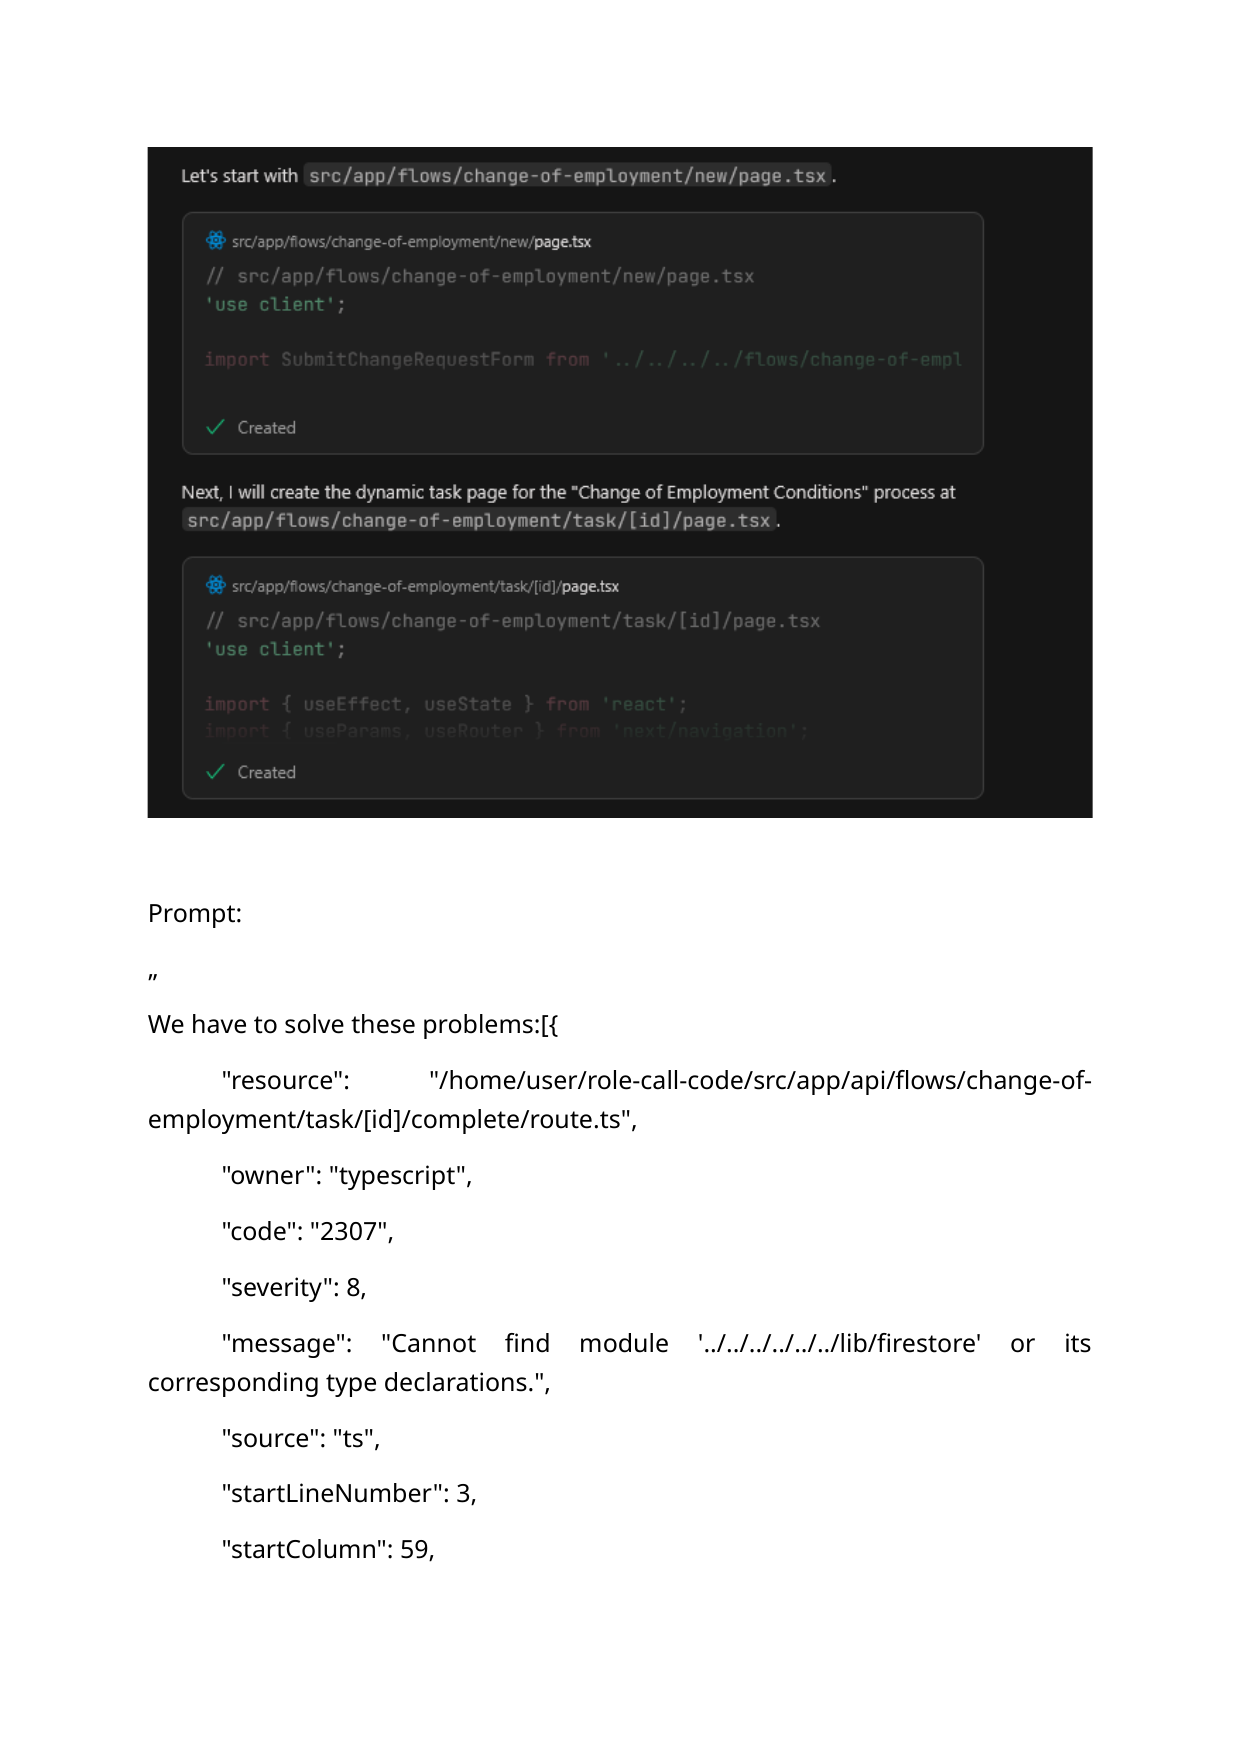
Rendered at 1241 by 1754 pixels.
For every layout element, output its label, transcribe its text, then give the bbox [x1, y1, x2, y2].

text "startLineNumber": 3, [148, 1476, 1093, 1510]
text We have to solve these problems:[{ [148, 1007, 1093, 1041]
text "owner": "typescript", [148, 1158, 1093, 1192]
text "code": "2307", [148, 1213, 1093, 1248]
text "resource": "/home/user/role-call-code/src/app/api/flows/change-of-employment/task/[id]/complete/route.ts", [148, 1063, 1093, 1136]
text „ [148, 951, 1093, 985]
text Prompt: [148, 895, 1093, 929]
text "source": "ts", [148, 1420, 1093, 1454]
text "startColumn": 59, [148, 1532, 1093, 1566]
text "severity": 8, [148, 1269, 1093, 1303]
text "message": "Cannot find module '../../../../../../lib/firestore' or its corresponding type declarations.", [148, 1325, 1093, 1398]
picture [147, 147, 1093, 818]
